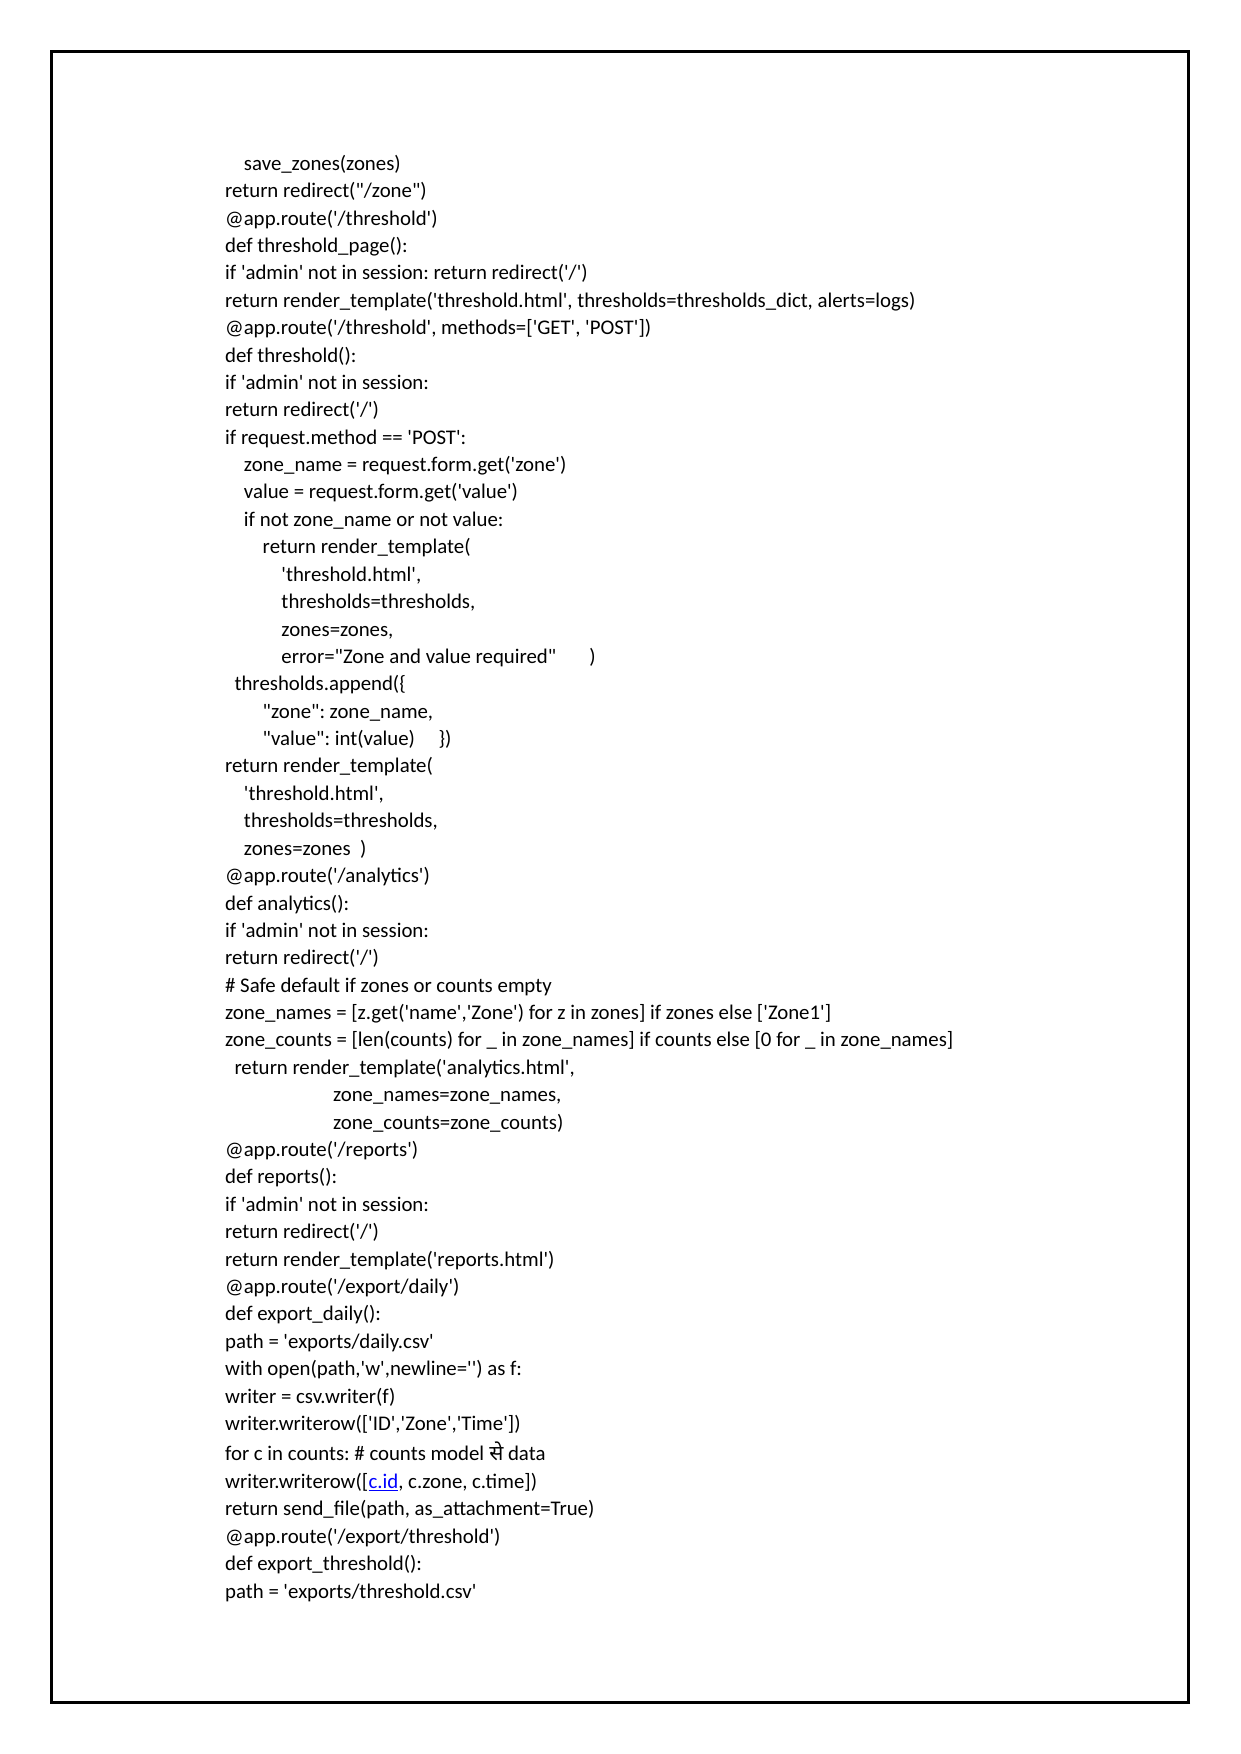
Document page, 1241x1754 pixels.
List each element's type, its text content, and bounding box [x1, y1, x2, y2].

list zone_counts = [len(counts) for _ in zone_names] if counts else [0 for _ in zone_names] [225, 1027, 1090, 1052]
list if 'admin' not in session: [225, 1191, 1090, 1216]
list return render_template('threshold.html', thresholds=thresholds_dict, alerts=logs) [225, 287, 1090, 312]
list zone_names = [z.get('name','Zone') for z in zones] if zones else ['Zone1'] [225, 999, 1090, 1025]
list if request.method == 'POST': [225, 424, 1090, 449]
list thresholds=thresholds, [225, 588, 1090, 614]
list zone_names=zone_names, [225, 1081, 1090, 1107]
list "value": int(value) }) [225, 725, 1090, 751]
list @app.route('/export/threshold') [225, 1523, 1090, 1548]
list return redirect('/') [225, 1218, 1090, 1244]
list return redirect('/') [225, 944, 1090, 970]
list def threshold(): [225, 342, 1090, 367]
list @app.route('/analytics') [225, 862, 1090, 888]
list if 'admin' not in session: [225, 917, 1090, 942]
list path = 'exports/threshold.csv' [225, 1578, 1090, 1603]
list zone_counts=zone_counts) [225, 1109, 1090, 1134]
list value = request.form.get('value') [225, 479, 1090, 504]
list save_zones(zones) [225, 150, 1090, 175]
list def export_threshold(): [225, 1550, 1090, 1576]
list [225, 1496, 1090, 1521]
list "zone": zone_name, [225, 698, 1090, 723]
list zones=zones, [225, 616, 1090, 641]
list def export_daily(): [225, 1301, 1090, 1326]
list @app.route('/export/daily') [225, 1273, 1090, 1299]
list 'threshold.html', [225, 780, 1090, 806]
list zones=zones ) [225, 835, 1090, 860]
list @app.route('/threshold') [225, 205, 1090, 230]
list error="Zone and value required" ) [225, 643, 1090, 668]
list return redirect('/') [225, 397, 1090, 422]
list return render_template('analytics.html', [225, 1054, 1090, 1079]
list if not zone_name or not value: [225, 506, 1090, 532]
list writer = csv.writer(f) [225, 1383, 1090, 1408]
list def reports(): [225, 1164, 1090, 1189]
list return redirect("/zone") [225, 177, 1090, 203]
list writer.writerow(['ID','Zone','Time']) [225, 1410, 1090, 1436]
list 'threshold.html', [225, 561, 1090, 586]
list with open(path,'w',newline='') as f: [225, 1355, 1090, 1381]
list # Safe default if zones or counts empty [225, 972, 1090, 997]
list return render_template('reports.html') [225, 1246, 1090, 1271]
list @app.route('/reports') [225, 1136, 1090, 1162]
list def analytics(): [225, 890, 1090, 915]
list writer.writerow([c.id, c.zone, c.time]) [225, 1468, 1090, 1494]
list def threshold_page(): [225, 232, 1090, 258]
list return render_template( [225, 533, 1090, 559]
list thresholds.append({ [225, 671, 1090, 696]
list zone_name = request.form.get('zone') [225, 451, 1090, 477]
list if 'admin' not in session: return redirect('/') [225, 259, 1090, 285]
list path = 'exports/daily.csv' [225, 1328, 1090, 1353]
list @app.route('/threshold', methods=['GET', 'POST']) [225, 314, 1090, 340]
list return render_template( [225, 753, 1090, 778]
list for c in counts: # counts model से data [225, 1438, 1090, 1466]
list if 'admin' not in session: [225, 369, 1090, 394]
list thresholds=thresholds, [225, 807, 1090, 833]
